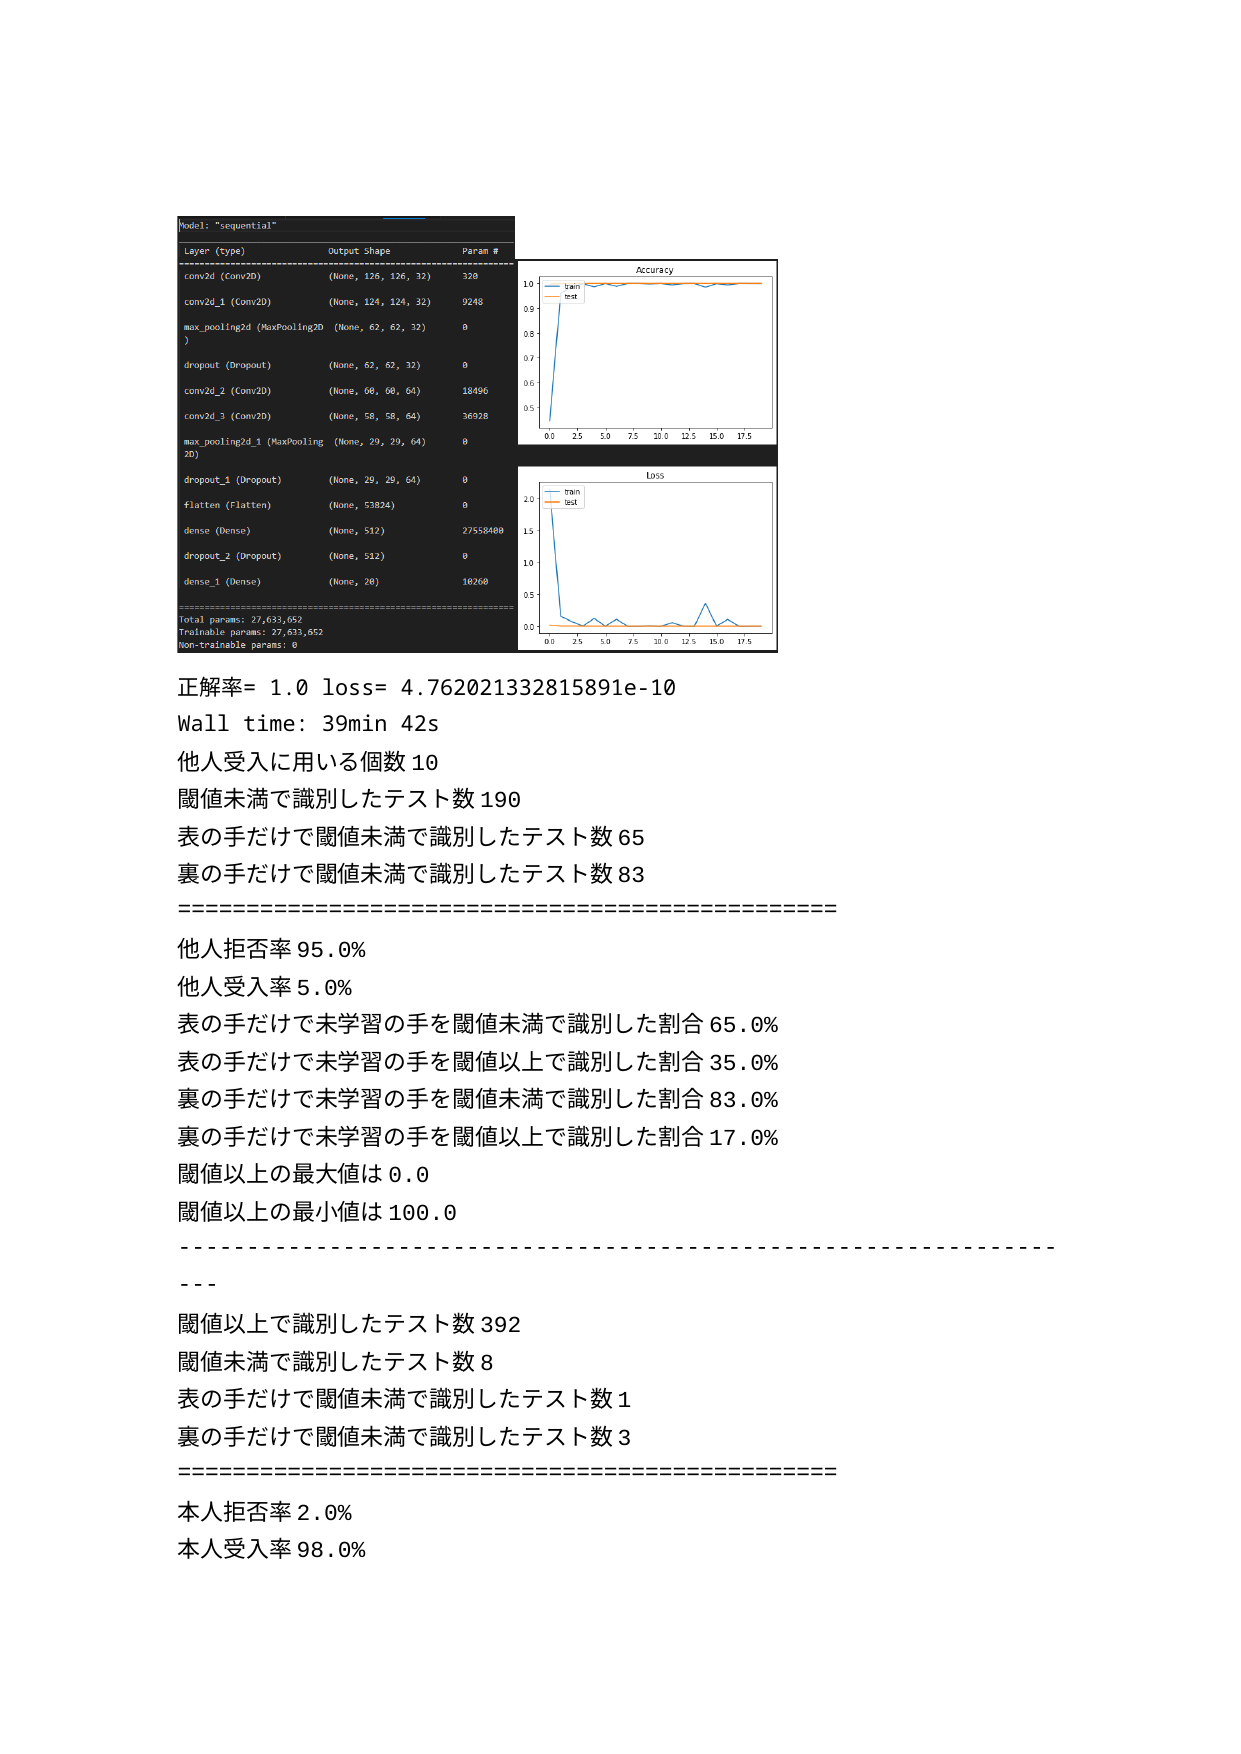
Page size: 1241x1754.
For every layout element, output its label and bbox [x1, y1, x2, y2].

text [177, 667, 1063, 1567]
picture [177, 216, 778, 653]
